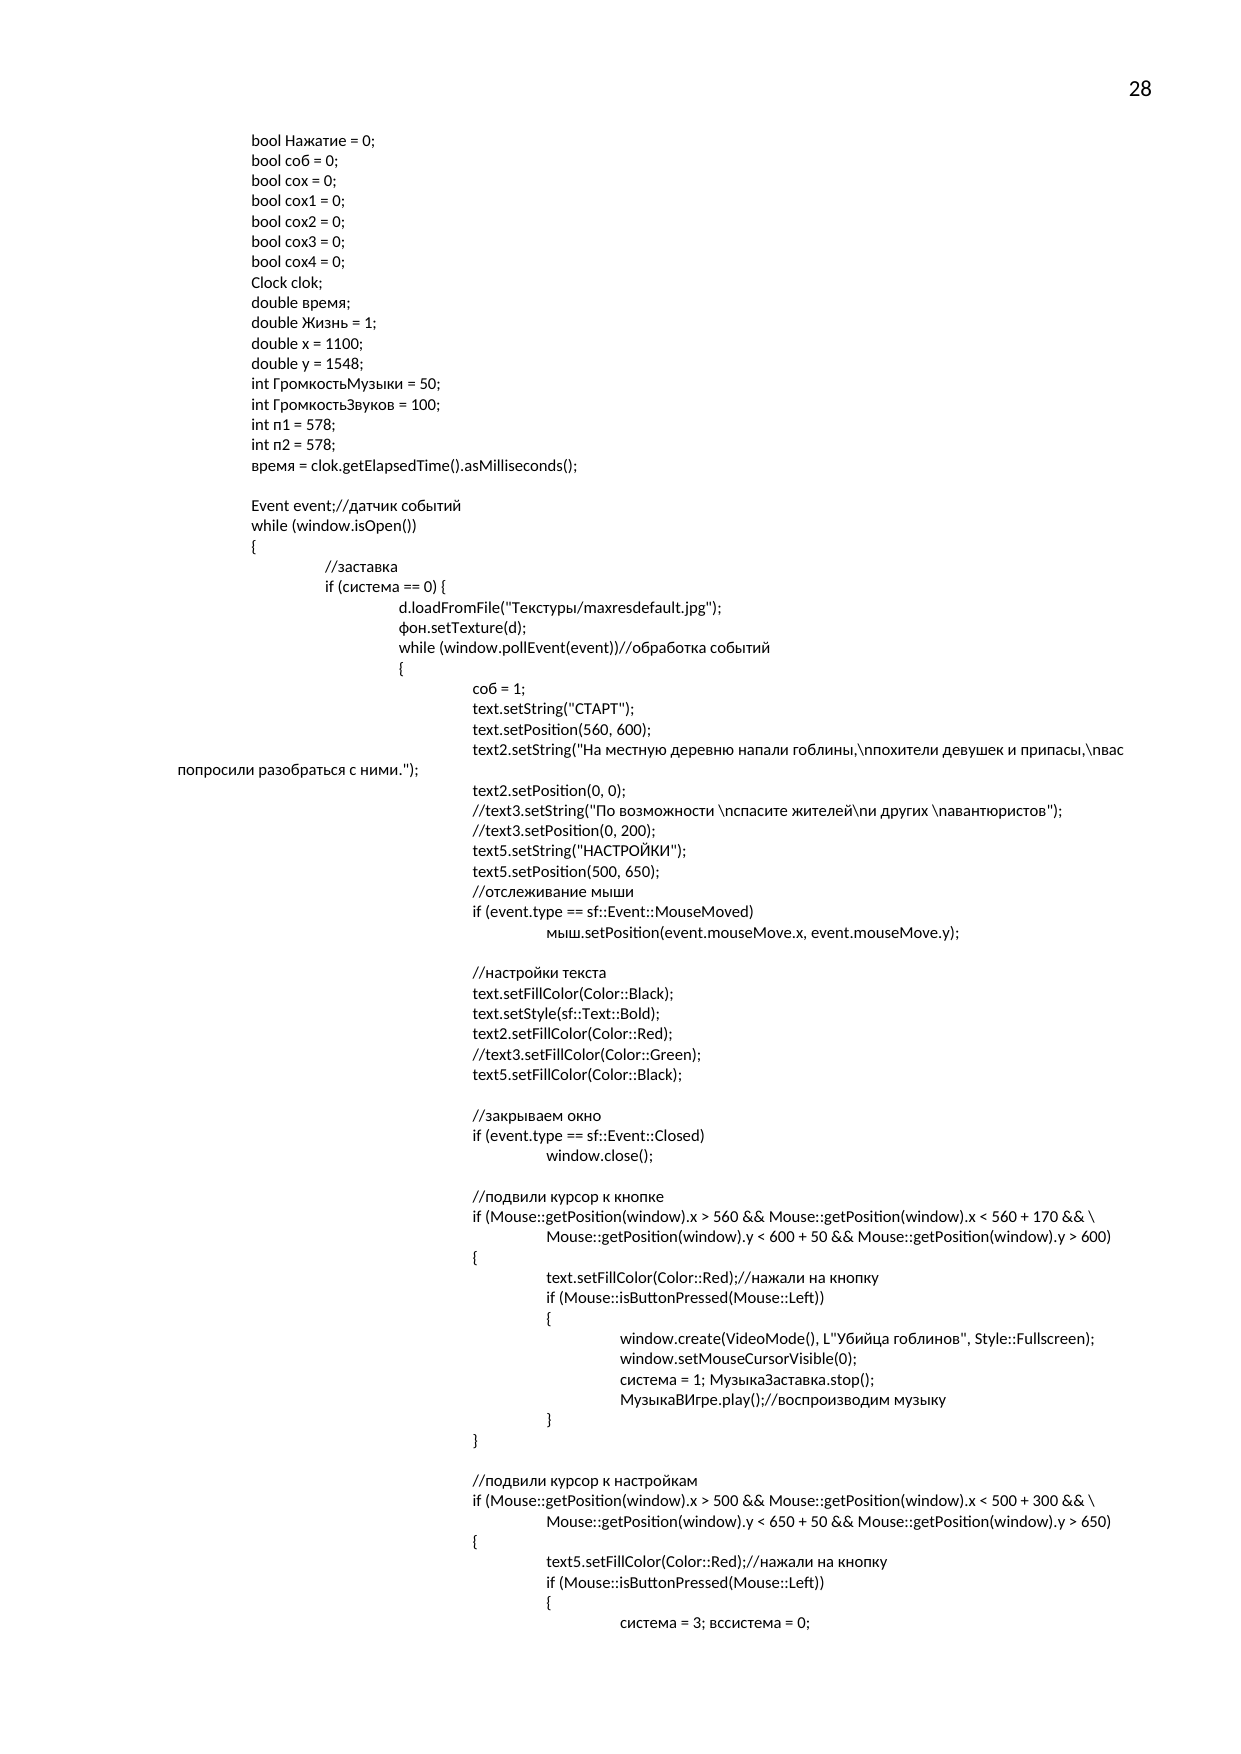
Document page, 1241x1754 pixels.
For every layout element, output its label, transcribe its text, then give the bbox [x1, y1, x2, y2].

text text2.setFillColor(Color::Red); [177, 1023, 1152, 1044]
text int ГромкостьМузыки = 50; [177, 373, 1152, 394]
text text.setFillColor(Color::Red);//нажали на кнопку [177, 1267, 1152, 1288]
text время = clok.getElapsedTime().asMilliseconds(); [177, 455, 1152, 475]
text { [177, 1247, 1152, 1267]
text while (window.isOpen()) [177, 516, 1152, 536]
text text2.setString("На местную деревню напали гоблины,\nпохители девушек и припасы,\nвас попросили разобраться с ними."); [177, 739, 1152, 780]
text if (Mouse::getPosition(window).x > 500 && Mouse::getPosition(window).x < 500 + 300 && \ [177, 1491, 1152, 1511]
text //закрываем окно [177, 1105, 1152, 1125]
text bool сох1 = 0; [177, 191, 1152, 211]
text double y = 1548; [177, 353, 1152, 373]
text { [177, 658, 1152, 678]
text //text3.setPosition(0, 200); [177, 820, 1152, 841]
text //подвили курсор к кнопке [177, 1186, 1152, 1206]
text int п1 = 578; [177, 414, 1152, 434]
text { [177, 1531, 1152, 1552]
text bool Нажатие = 0; [177, 130, 1152, 150]
text text5.setString("НАСТРОЙКИ"); [177, 841, 1152, 861]
text Clock clok; [177, 272, 1152, 292]
text мыш.setPosition(event.mouseMove.x, event.mouseMove.y); [177, 922, 1152, 942]
text система = 3; вссистема = 0; [177, 1613, 1152, 1633]
text window.setMouseCursorVisible(0); [177, 1348, 1152, 1369]
text if (event.type == sf::Event::Closed) [177, 1125, 1152, 1145]
text d.loadFromFile("Текстуры/maxresdefault.jpg"); [177, 597, 1152, 617]
text //подвили курсор к настройкам [177, 1470, 1152, 1491]
text if (event.type == sf::Event::MouseMoved) [177, 902, 1152, 922]
text window.close(); [177, 1145, 1152, 1166]
text bool сох4 = 0; [177, 252, 1152, 272]
text text.setPosition(560, 600); [177, 719, 1152, 739]
text if (Mouse::isButtonPressed(Mouse::Left)) [177, 1288, 1152, 1308]
text Mouse::getPosition(window).y < 600 + 50 && Mouse::getPosition(window).y > 600) [177, 1227, 1152, 1247]
text bool сох3 = 0; [177, 231, 1152, 252]
text Mouse::getPosition(window).y < 650 + 50 && Mouse::getPosition(window).y > 650) [177, 1511, 1152, 1531]
text система = 1; МузыкаЗаставка.stop(); [177, 1369, 1152, 1389]
text text5.setFillColor(Color::Red);//нажали на кнопку [177, 1552, 1152, 1572]
text double x = 1100; [177, 333, 1152, 353]
text { [177, 536, 1152, 556]
text соб = 1; [177, 678, 1152, 698]
text text.setString("СТАРТ"); [177, 698, 1152, 719]
text text.setFillColor(Color::Black); [177, 983, 1152, 1003]
text int п2 = 578; [177, 434, 1152, 455]
text if (Mouse::getPosition(window).x > 560 && Mouse::getPosition(window).x < 560 + 170 && \ [177, 1206, 1152, 1227]
text } [177, 1430, 1152, 1450]
text МузыкаВИгре.play();//воспроизводим музыку [177, 1389, 1152, 1409]
text Event event;//датчик событий [177, 495, 1152, 516]
text text5.setFillColor(Color::Black); [177, 1064, 1152, 1084]
text //отслеживание мыши [177, 881, 1152, 902]
text text2.setPosition(0, 0); [177, 780, 1152, 800]
text //text3.setFillColor(Color::Green); [177, 1044, 1152, 1064]
text if (Mouse::isButtonPressed(Mouse::Left)) [177, 1572, 1152, 1592]
text фон.setTexture(d); [177, 617, 1152, 638]
text bool сох2 = 0; [177, 211, 1152, 231]
text text5.setPosition(500, 650); [177, 861, 1152, 881]
text bool сох = 0; [177, 170, 1152, 191]
text { [177, 1308, 1152, 1328]
text { [177, 1592, 1152, 1613]
text double время; [177, 292, 1152, 313]
text while (window.pollEvent(event))//обработка событий [177, 638, 1152, 658]
text //настройки текста [177, 963, 1152, 983]
text window.create(VideoMode(), L"Убийца гоблинов", Style::Fullscreen); [177, 1328, 1152, 1348]
text //text3.setString("По возможности \nспасите жителей\nи других \nавантюристов"); [177, 800, 1152, 820]
text double Жизнь = 1; [177, 313, 1152, 333]
text if (система == 0) { [177, 577, 1152, 597]
text //заставка [177, 556, 1152, 577]
text text.setStyle(sf::Text::Bold); [177, 1003, 1152, 1023]
text bool соб = 0; [177, 150, 1152, 170]
text int ГромкостьЗвуков = 100; [177, 394, 1152, 414]
text } [177, 1409, 1152, 1430]
